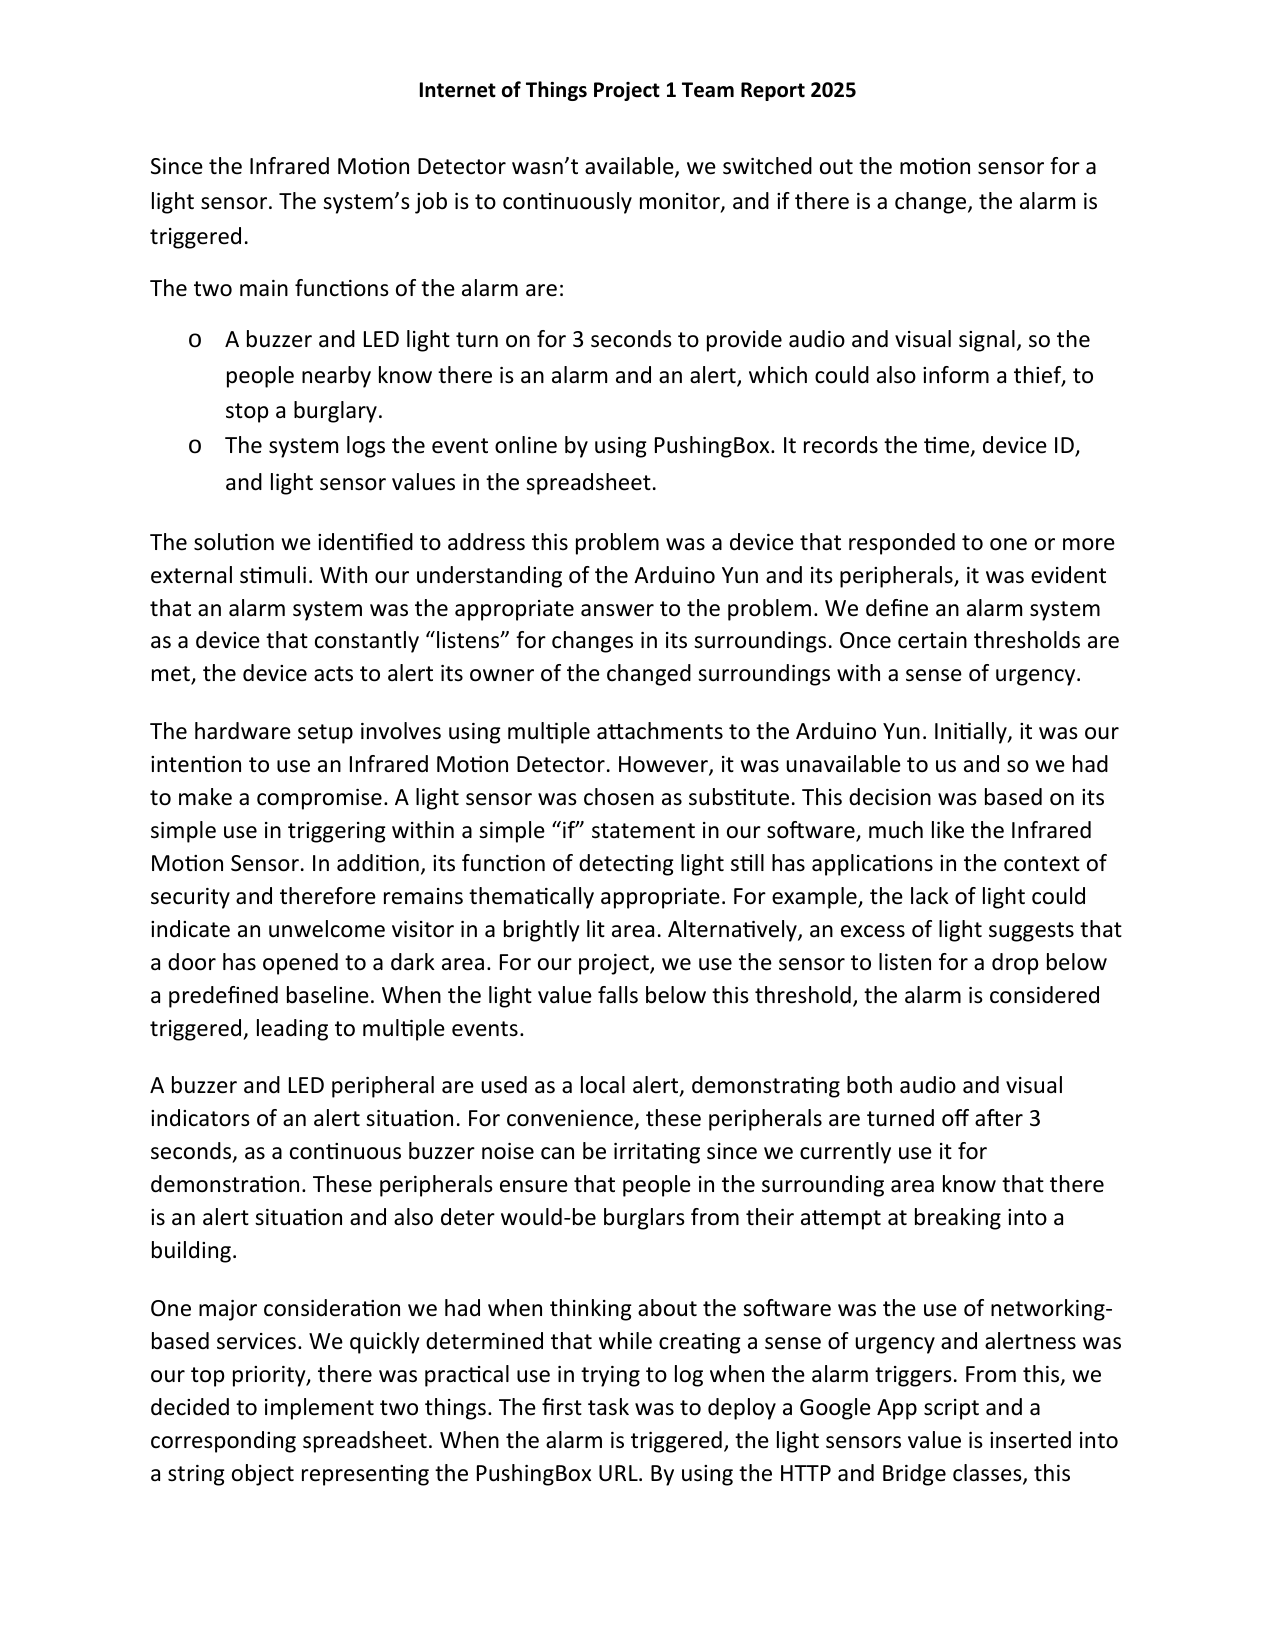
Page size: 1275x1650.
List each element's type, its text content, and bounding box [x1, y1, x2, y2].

list A buzzer and LED light turn on for 3 seconds to provide audio and visual signal, so the people nearby know there is an alarm and an alert, which could also inform a thief, to stop a burglary. [187, 323, 1125, 425]
list The system logs the event online by using PushingBox. It records the time, device ID, and light sensor values in the spreadsheet. [187, 429, 1125, 496]
text A buzzer and LED peripheral are used as a local alert, demonstrating both audio and visual indicators of an alert situation. For convenience, these peripherals are turned off after 3 seconds, as a continuous buzzer noise can be irritating since we currently use it for demonstration. These peripherals ensure that people in the surrounding area know that there is an alert situation and also deter would-be burglars from their attempt at breaking into a building. [150, 1069, 1125, 1265]
text The solution we identified to address this problem was a device that responded to one or more external stimuli. With our understanding of the Arduino Yun and its peripherals, it was evident that an alarm system was the appropriate answer to the problem. We define an alarm system as a device that constantly “listens” for changes in its surroundings. Once certain thresholds are met, the device acts to alert its owner of the changed surroundings with a sense of urgency. [150, 526, 1125, 688]
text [150, 1292, 1125, 1487]
text The hardware setup involves using multiple attachments to the Arduino Yun. Initially, it was our intention to use an Infrared Motion Detector. However, it was unavailable to us and so we had to make a compromise. A light sensor was chosen as substitute. This decision was based on its simple use in triggering within a simple “if” statement in our software, much like the Infrared Motion Sensor. In addition, its function of detecting light still has applications in the context of security and therefore remains thematically appropriate. For example, the lack of light could indicate an unwelcome visitor in a brightly lit area. Alternatively, an excess of light suggests that a door has opened to a dark area. For our project, we use the sensor to listen for a drop below a predefined baseline. When the light value falls below this threshold, the alarm is considered triggered, leading to multiple events. [150, 715, 1125, 1042]
text The two main functions of the alarm are: [150, 272, 1125, 302]
text Since the Infrared Motion Detector wasn’t available, we switched out the motion sensor for a light sensor. The system’s job is to continuously monitor, and if there is a change, the alarm is triggered. [150, 150, 1125, 251]
